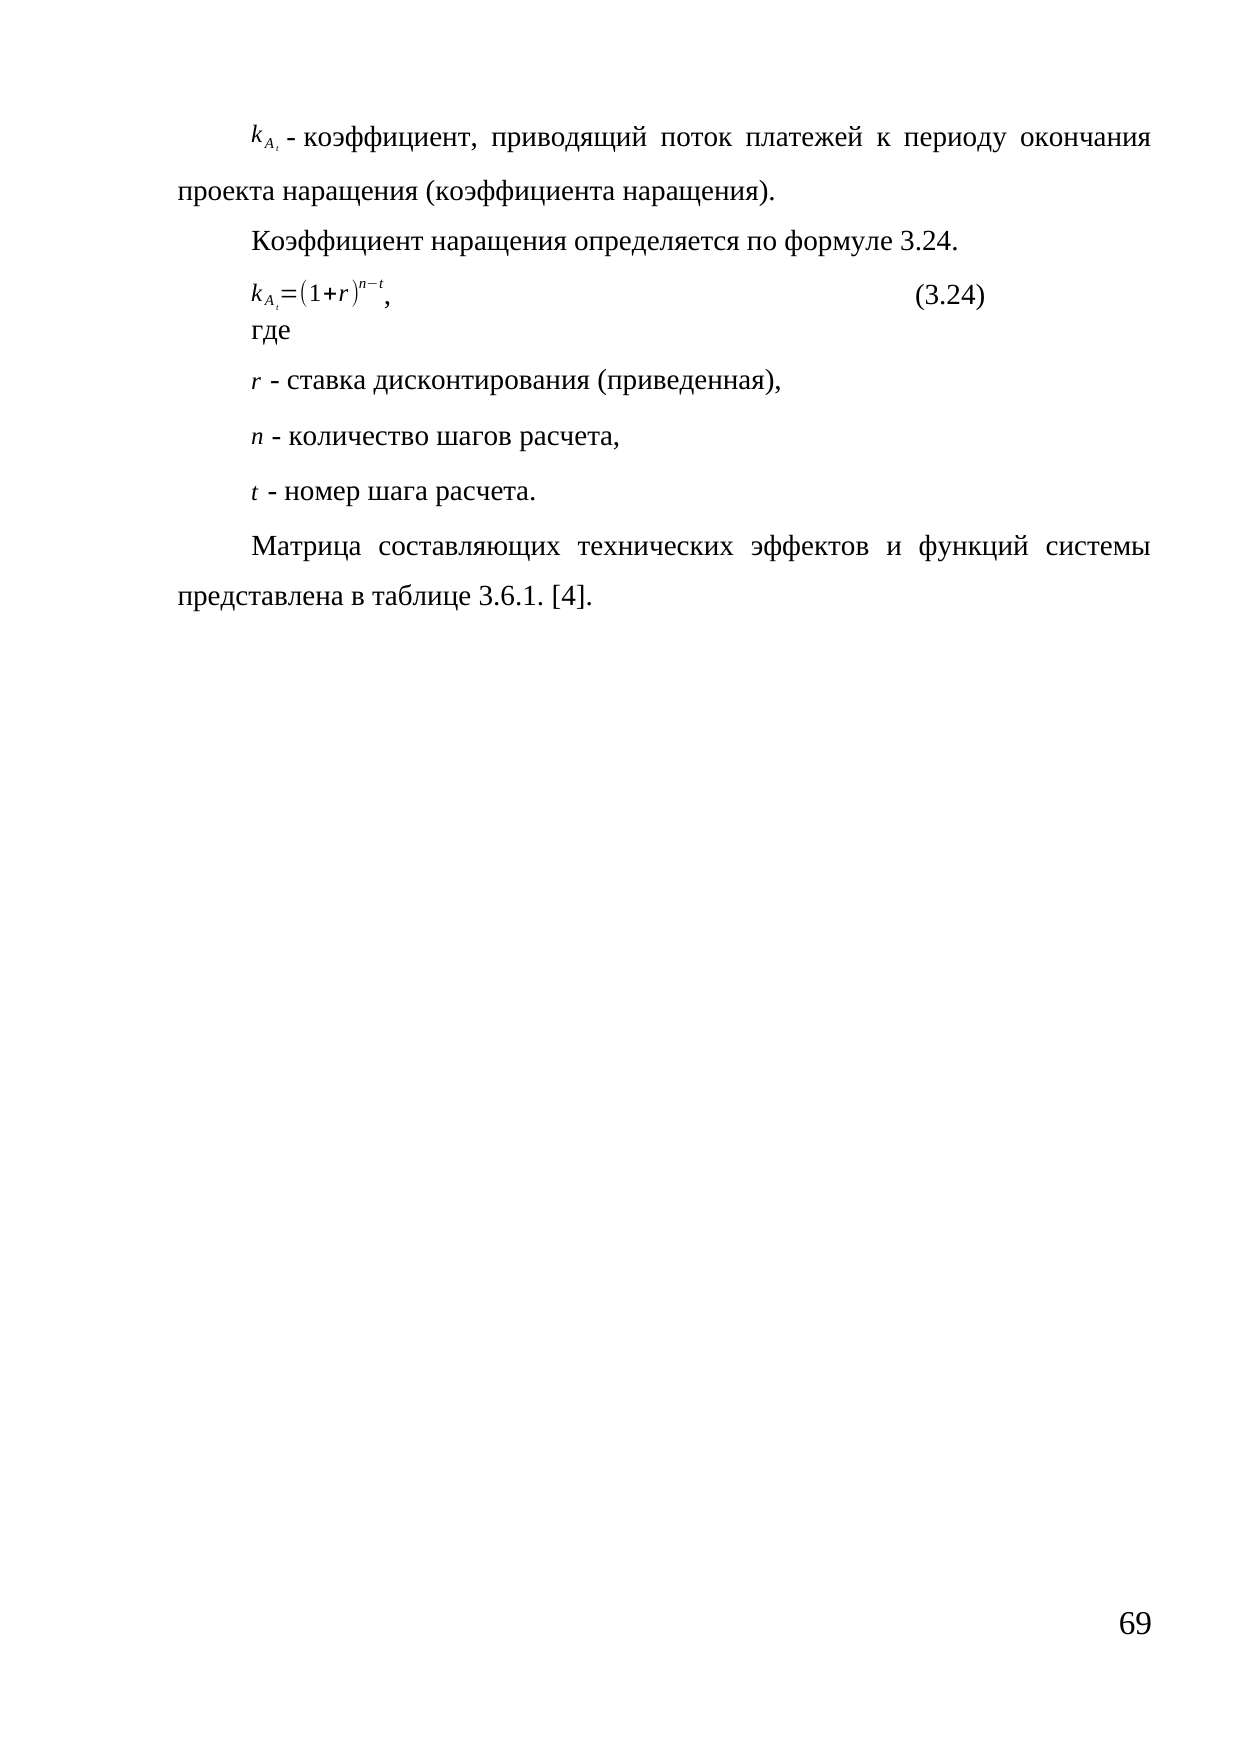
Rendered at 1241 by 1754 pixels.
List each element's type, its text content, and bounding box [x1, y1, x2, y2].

text , (3.24) [177, 274, 1152, 312]
text где [177, 312, 1152, 346]
text - ставка дисконтирования (приведенная), [177, 362, 1152, 401]
text - коэффициент, приводящий поток платежей к периоду окончания проекта наращения (коэффициента наращения). [177, 118, 1152, 207]
text Коэффициент наращения определяется по формуле 3.24. [177, 223, 1152, 257]
text - номер шага расчета. [177, 473, 1152, 511]
text Матрица составляющих технических эффектов и функций системы представлена в таблице 3.6.1. [4]. [177, 528, 1152, 612]
text - количество шагов расчета, [177, 418, 1152, 456]
